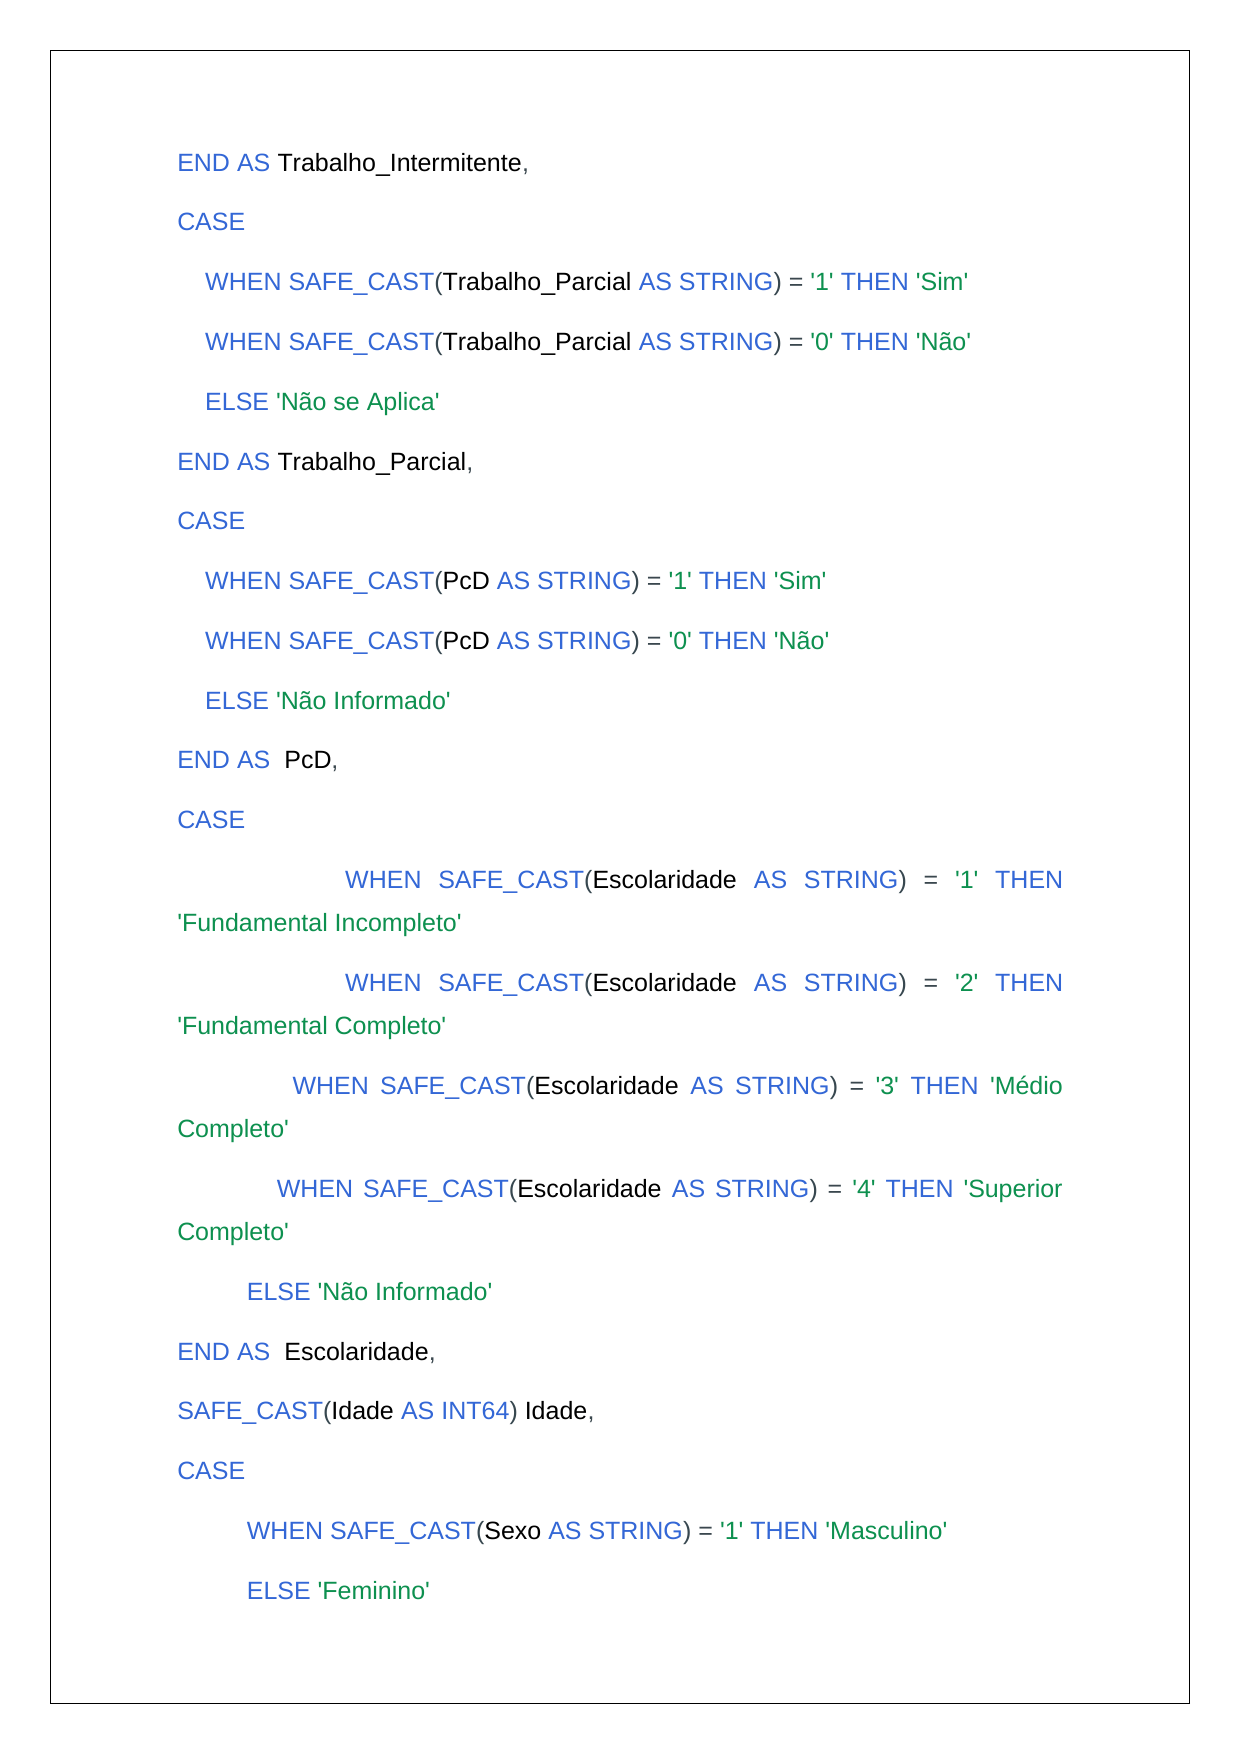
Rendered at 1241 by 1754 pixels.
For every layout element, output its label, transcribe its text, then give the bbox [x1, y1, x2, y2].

text CASE [177, 805, 1063, 834]
text END AS Escolaridade, [177, 1337, 1063, 1365]
text WHEN SAFE_CAST(Escolaridade AS STRING) = '3' THEN 'Médio Completo' [177, 1071, 1063, 1143]
text END AS Trabalho_Intermitente, [177, 148, 1063, 176]
text WHEN SAFE_CAST(PcD AS STRING) = '1' THEN 'Sim' [177, 566, 1063, 595]
text END AS PcD, [177, 746, 1063, 774]
text ELSE 'Não Informado' [177, 1277, 1063, 1306]
text CASE [177, 506, 1063, 535]
text ELSE 'Não Informado' [177, 686, 1063, 714]
text SAFE_CAST(Idade AS INT64) Idade, [177, 1396, 1063, 1425]
text WHEN SAFE_CAST(Escolaridade AS STRING) = '2' THEN 'Fundamental Completo' [177, 968, 1063, 1040]
text WHEN SAFE_CAST(Sexo AS STRING) = '1' THEN 'Masculino' [177, 1516, 1063, 1545]
text CASE [177, 207, 1063, 236]
text END AS Trabalho_Parcial, [177, 447, 1063, 475]
text WHEN SAFE_CAST(Escolaridade AS STRING) = '1' THEN 'Fundamental Incompleto' [177, 865, 1063, 937]
text WHEN SAFE_CAST(Trabalho_Parcial AS STRING) = '1' THEN 'Sim' [177, 267, 1063, 296]
text WHEN SAFE_CAST(PcD AS STRING) = '0' THEN 'Não' [177, 626, 1063, 655]
text WHEN SAFE_CAST(Escolaridade AS STRING) = '4' THEN 'Superior Completo' [177, 1174, 1063, 1246]
text CASE [177, 1456, 1063, 1485]
text ELSE 'Feminino' [177, 1576, 1063, 1604]
text ELSE 'Não se Aplica' [177, 387, 1063, 416]
text WHEN SAFE_CAST(Trabalho_Parcial AS STRING) = '0' THEN 'Não' [177, 327, 1063, 356]
